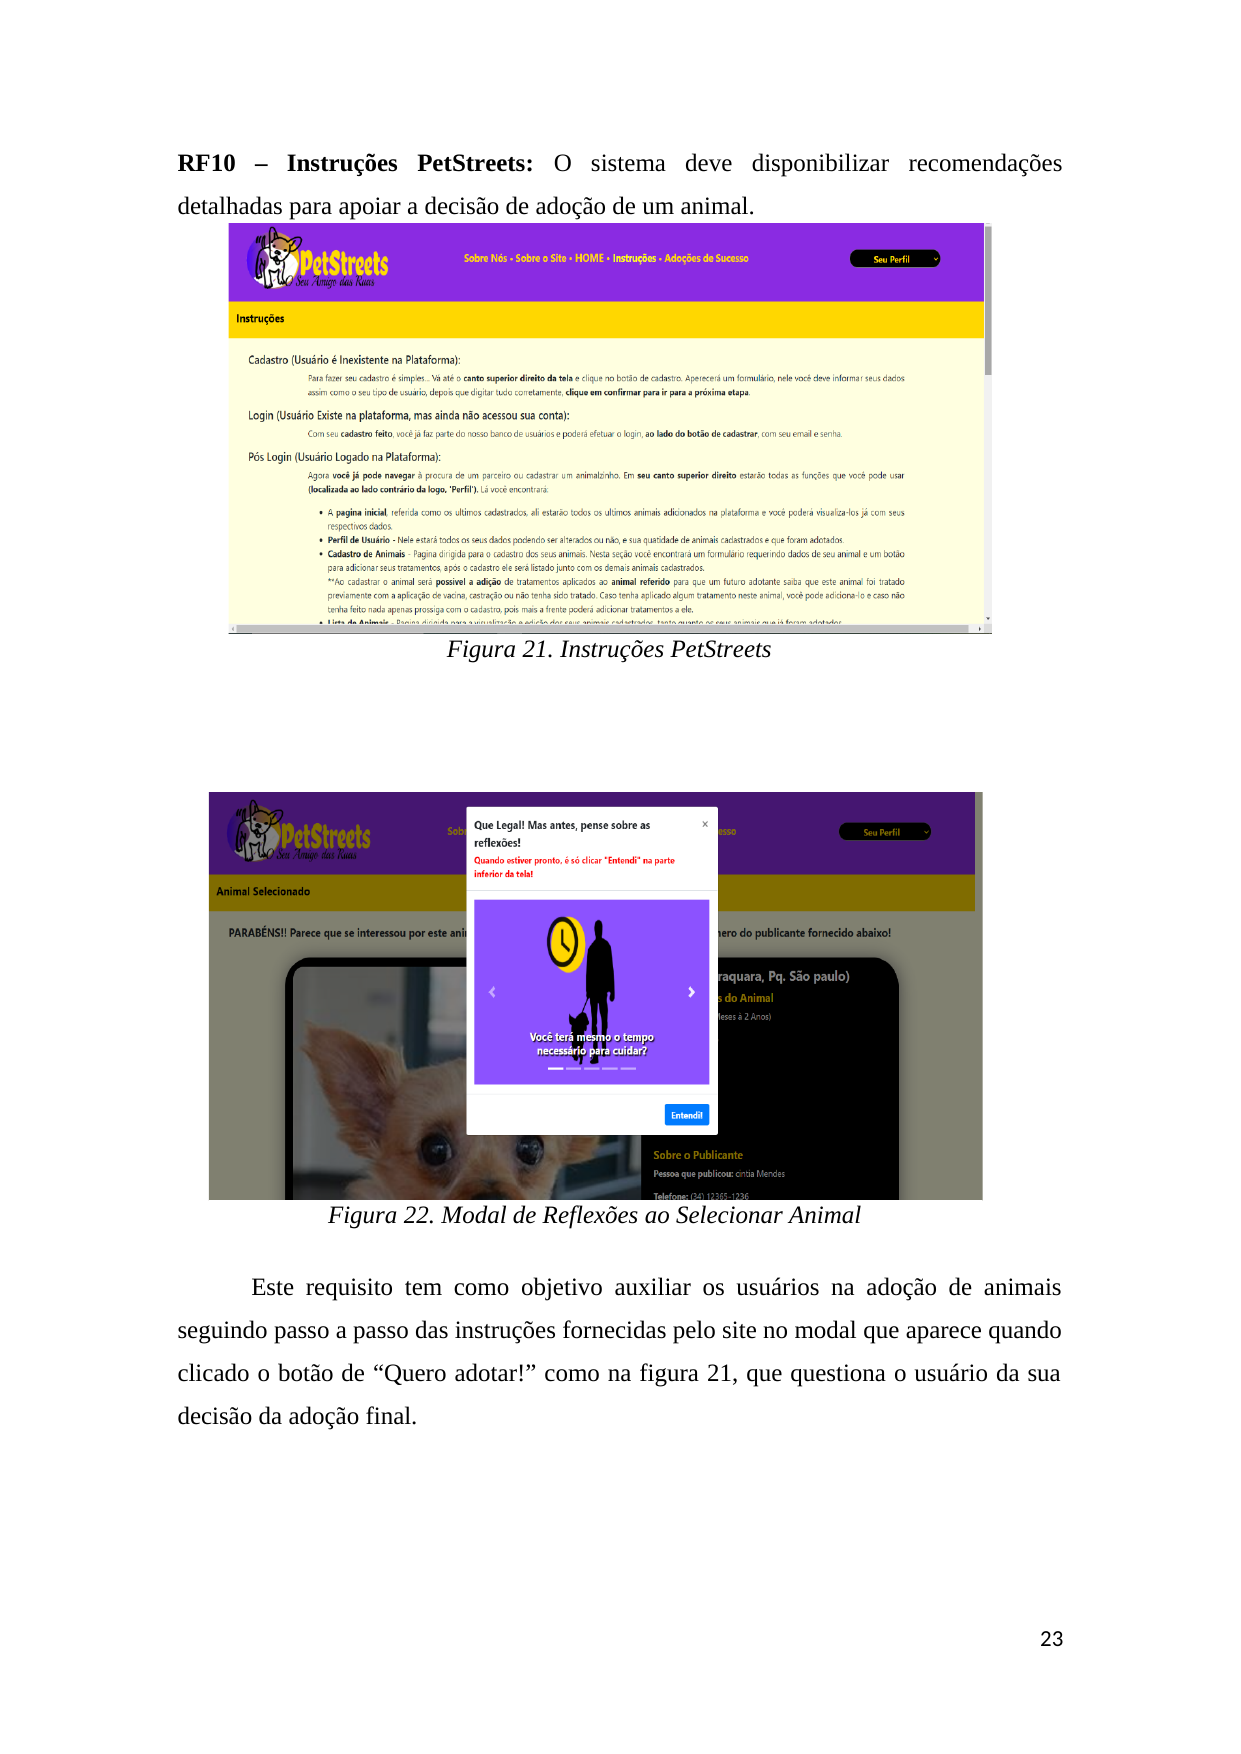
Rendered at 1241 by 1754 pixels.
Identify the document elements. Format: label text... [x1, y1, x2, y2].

picture [228, 223, 992, 633]
text RF10 – Instruções PetStreets: O sistema deve disponibilizar recomendações detalhadas para apoiar a decisão de adoção de um animal. [177, 148, 1063, 219]
text Este requisito tem como objetivo auxiliar os usuários na adoção de animais seguindo passo a passo das instruções fornecidas pelo site no modal que aparece quando clicado o botão de “Quero adotar!” como na figura 21, que questiona o usuário da sua decisão da adoção final. [177, 1272, 1063, 1430]
picture [208, 792, 983, 1200]
